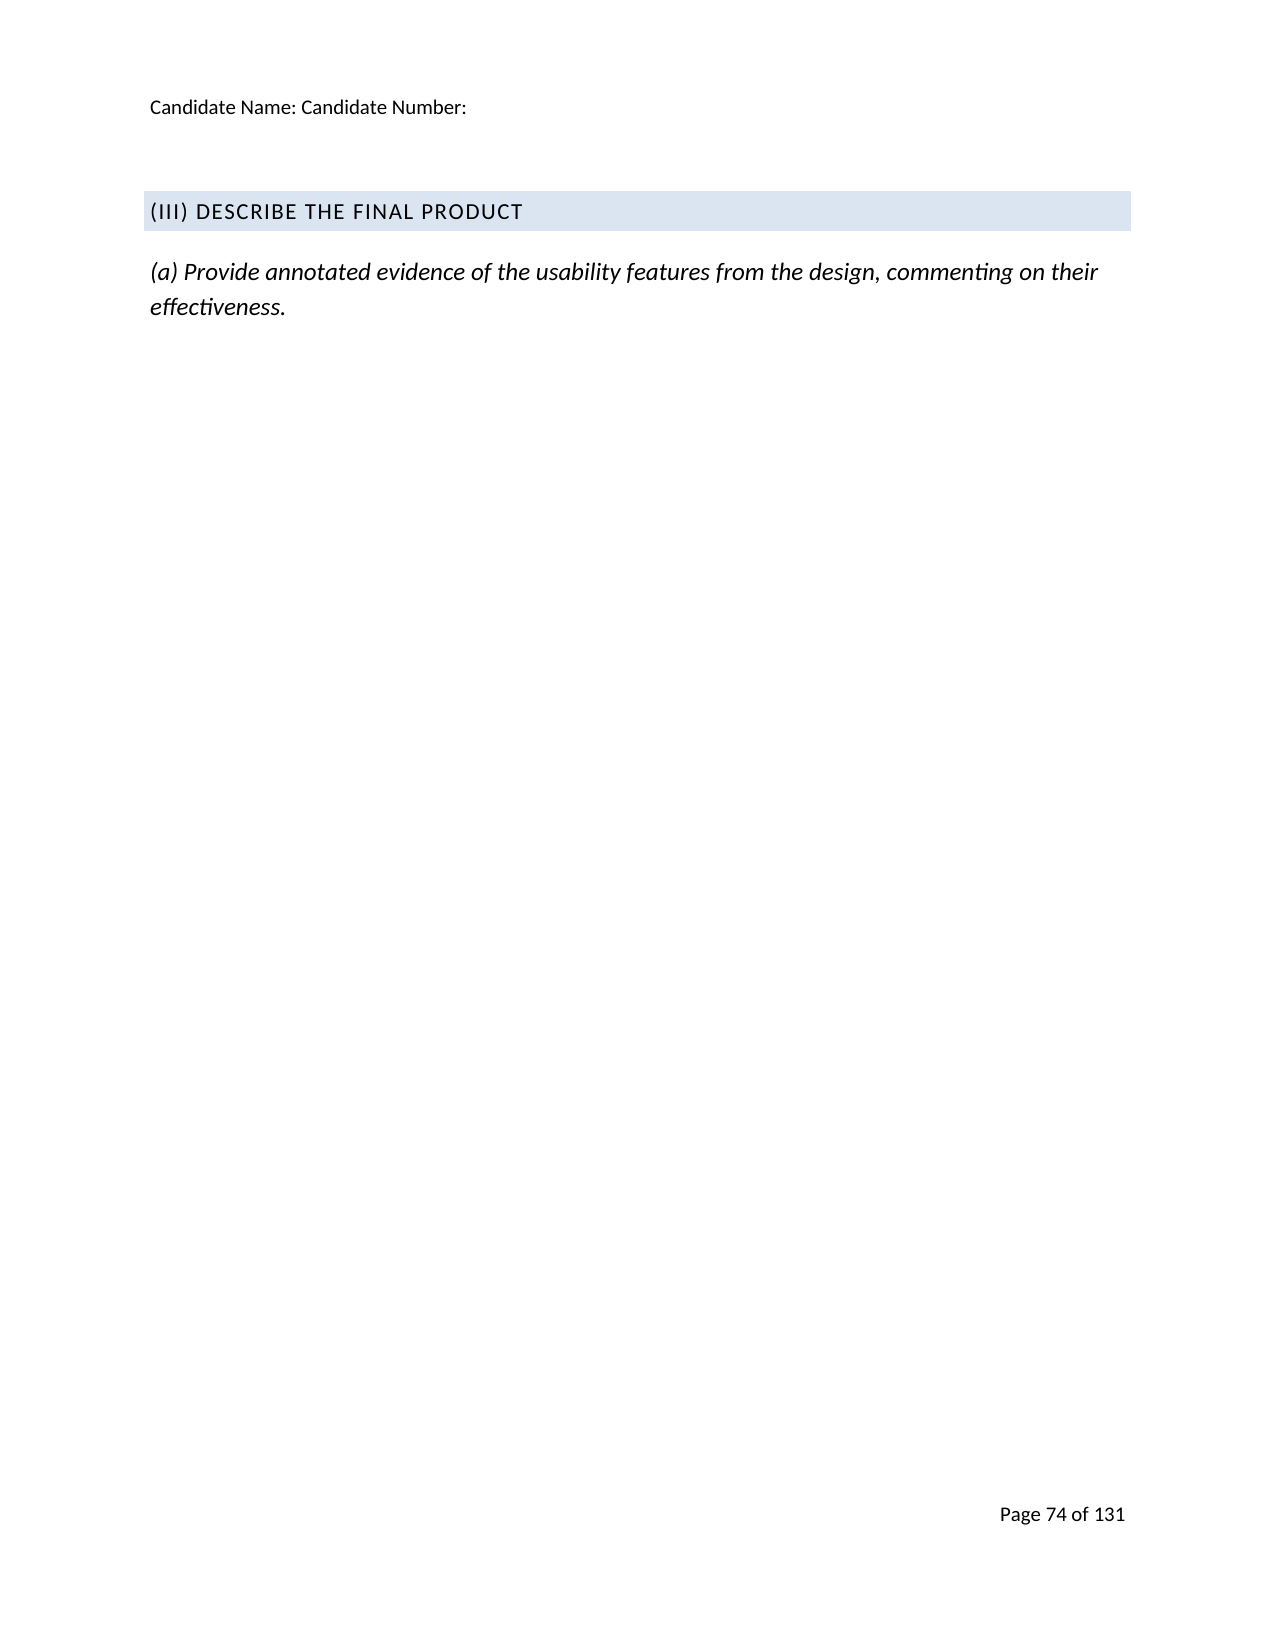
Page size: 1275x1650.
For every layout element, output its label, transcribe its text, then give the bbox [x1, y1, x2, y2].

text (a) Provide annotated evidence of the usability features from the design, commenting on their effectiveness. [150, 256, 1125, 322]
subtitle (III) DESCRIBE THE FINAL PRODUCT [150, 197, 1125, 225]
